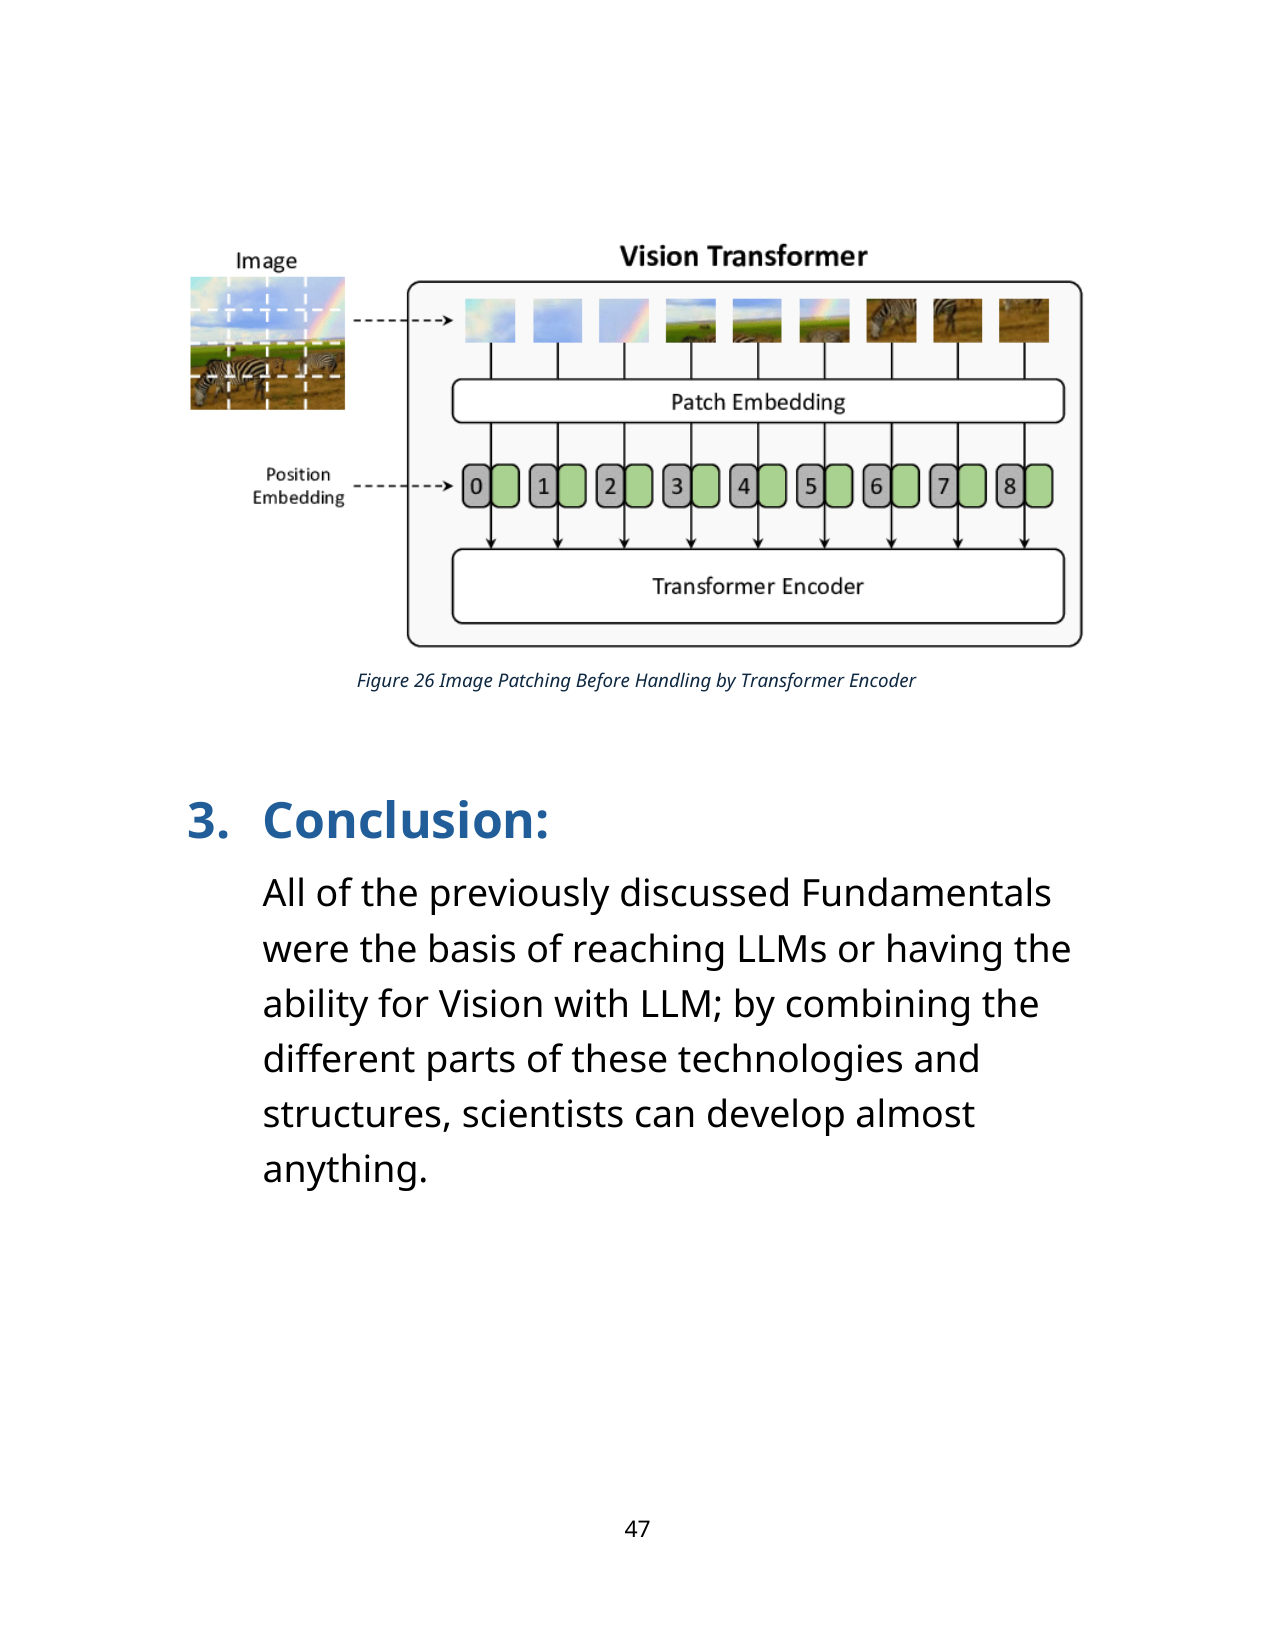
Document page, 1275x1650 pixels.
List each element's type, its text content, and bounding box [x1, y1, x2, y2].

text Conclusion: [187, 785, 1087, 853]
text Figure 26 Image Patching Before Handling by Transformer Encoder [187, 667, 1087, 693]
picture [187, 233, 1088, 649]
text All of the previously discussed Fundamentals were the basis of reaching LLMs or having the ability for Vision with LLM; by combining the different parts of these technologies and structures, scientists can develop almost anything. [262, 867, 1087, 1193]
